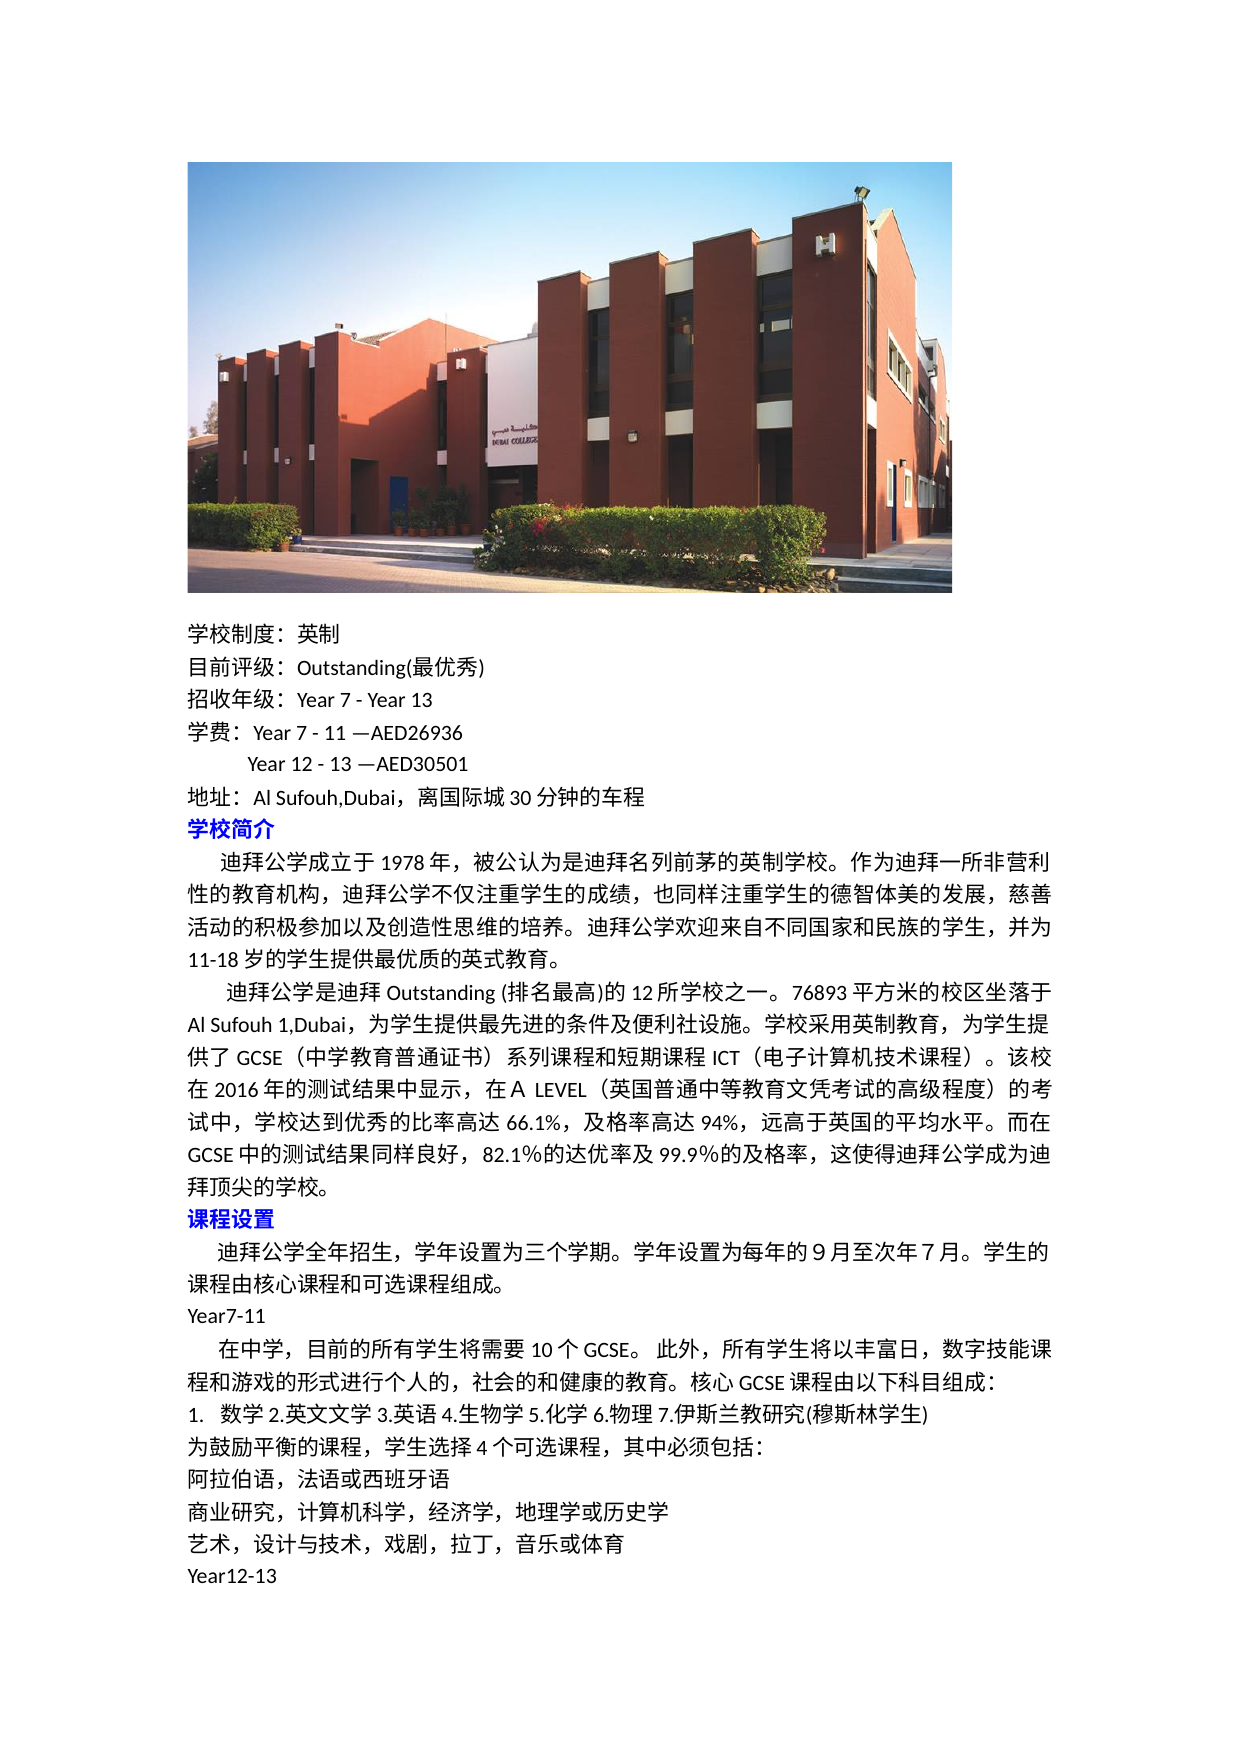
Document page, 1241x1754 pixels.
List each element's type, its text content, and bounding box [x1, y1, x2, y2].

list 数学2.英文文学3.英语4.生物学5.化学6.物理7.伊斯兰教研究(穆斯林学生) [187, 1397, 1053, 1429]
text 迪拜公学全年招生，学年设置为三个学期。学年设置为每年的９月至次年７月。学生的课程由核心课程和可选课程组成。 [187, 1234, 1053, 1299]
text 迪拜公学是迪拜Outstanding (排名最高)的12所学校之一。76893平方米的校区坐落于Al Sufouh 1,Dubai，为学生提供最先进的条件及便利社设施。学校采用英制教育，为学生提供了GCSE（中学教育普通证书）系列课程和短期课程ICT（电子计算机技术课程）。该校在2016年的测试结果中显示，在Ａ LEVEL（英国普通中等教育文凭考试的高级程度）的考试中，学校达到优秀的比率高达66.1%，及格率高达94%，远高于英国的平均水平。而在GCSE中的测试结果同样良好，82.1％的达优率及99.9％的及格率，这使得迪拜公学成为迪拜顶尖的学校。 [187, 974, 1053, 1202]
text 学费：Year 7 - 11 —AED26936 [187, 714, 1053, 747]
picture [187, 162, 953, 593]
text Year 12 - 13 —AED30501 [187, 747, 1053, 779]
text 迪拜公学成立于1978年，被公认为是迪拜名列前茅的英制学校。作为迪拜一所非营利性的教育机构，迪拜公学不仅注重学生的成绩，也同样注重学生的德智体美的发展，慈善活动的积极参加以及创造性思维的培养。迪拜公学欢迎来自不同国家和民族的学生，并为11-18岁的学生提供最优质的英式教育。 [187, 844, 1053, 974]
list 艺术，设计与技术，戏剧，拉丁，音乐或体育 [187, 1527, 1053, 1559]
list 为鼓励平衡的课程，学生选择4个可选课程，其中必须包括： [187, 1429, 1053, 1462]
text 地址：Al Sufouh,Dubai，离国际城30分钟的车程 [187, 779, 1053, 812]
list 商业研究，计算机科学，经济学，地理学或历史学 [187, 1494, 1053, 1527]
text 学校制度：英制 [187, 617, 1053, 649]
text 学校简介 [187, 812, 1053, 844]
text Year12-13 [187, 1559, 1053, 1592]
text 在中学，目前的所有学生将需要10个GCSE。 此外，所有学生将以丰富日，数字技能课程和游戏的形式进行个人的，社会的和健康的教育。核心GCSE课程由以下科目组成： [187, 1332, 1053, 1397]
text 招收年级：Year 7 - Year 13 [187, 682, 1053, 714]
list 阿拉伯语，法语或西班牙语 [187, 1462, 1053, 1494]
text 课程设置 [187, 1202, 1053, 1234]
text 目前评级：Outstanding(最优秀) [187, 649, 1053, 682]
text Year7-11 [187, 1299, 1053, 1332]
